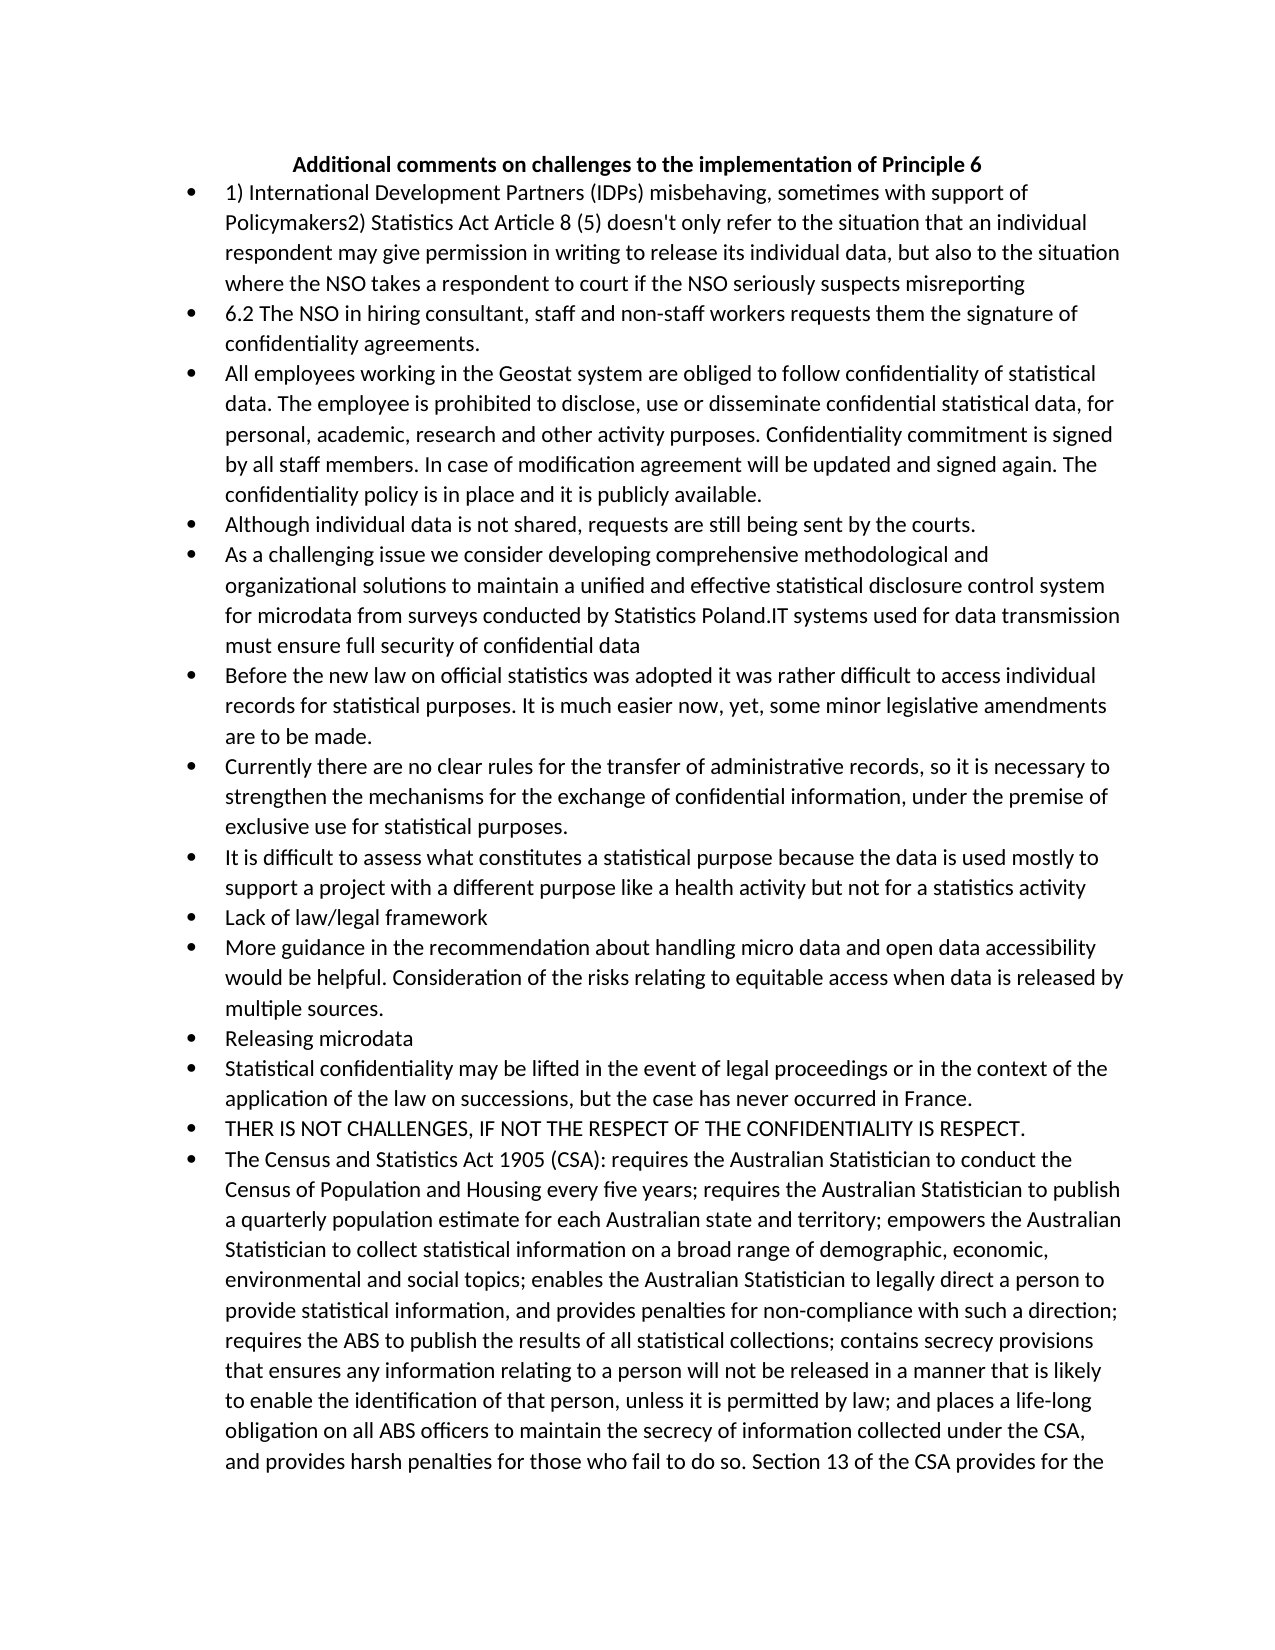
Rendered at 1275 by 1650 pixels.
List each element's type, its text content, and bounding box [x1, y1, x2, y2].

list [187, 1145, 1125, 1475]
list Before the new law on official statistics was adopted it was rather difficult to access individual records for statistical purposes. It is much easier now, yet, some minor legislative amendments are to be made. [187, 661, 1125, 750]
list All employees working in the Geostat system are obliged to follow confidentiality of statistical data. The employee is prohibited to disclose, use or disseminate confidential statistical data, for personal, academic, research and other activity purposes. Confidentiality commitment is signed by all staff members. In case of modification agreement will be updated and signed again. The confidentiality policy is in place and it is publicly available. [187, 359, 1125, 508]
text Additional comments on challenges to the implementation of Principle 6 [150, 150, 1125, 178]
list Although individual data is not shared, requests are still being sent by the courts. [187, 510, 1125, 538]
list More guidance in the recommendation about handling micro data and open data accessibility would be helpful. Consideration of the risks relating to equitable access when data is released by multiple sources. [187, 933, 1125, 1022]
list Releasing microdata [187, 1024, 1125, 1052]
list It is difficult to assess what constitutes a statistical purpose because the data is used mostly to support a project with a different purpose like a health activity but not for a statistics activity [187, 843, 1125, 901]
list Currently there are no clear rules for the transfer of administrative records, so it is necessary to strengthen the mechanisms for the exchange of confidential information, under the premise of exclusive use for statistical purposes. [187, 752, 1125, 840]
list 6.2 The NSO in hiring consultant, staff and non-staff workers requests them the signature of confidentiality agreements. [187, 299, 1125, 357]
list Statistical confidentiality may be lifted in the event of legal proceedings or in the context of the application of the law on successions, but the case has never occurred in France. [187, 1054, 1125, 1112]
list Lack of law/legal framework [187, 903, 1125, 931]
list 1) International Development Partners (IDPs) misbehaving, sometimes with support of Policymakers2) Statistics Act Article 8 (5) doesn't only refer to the situation that an individual respondent may give permission in writing to release its individual data, but also to the situation where the NSO takes a respondent to court if the NSO seriously suspects misreporting [187, 178, 1125, 297]
list As a challenging issue we consider developing comprehensive methodological and organizational solutions to maintain a unified and effective statistical disclosure control system for microdata from surveys conducted by Statistics Poland.IT systems used for data transmission must ensure full security of confidential data [187, 541, 1125, 659]
list THER IS NOT CHALLENGES, IF NOT THE RESPECT OF THE CONFIDENTIALITY IS RESPECT. [187, 1114, 1125, 1142]
